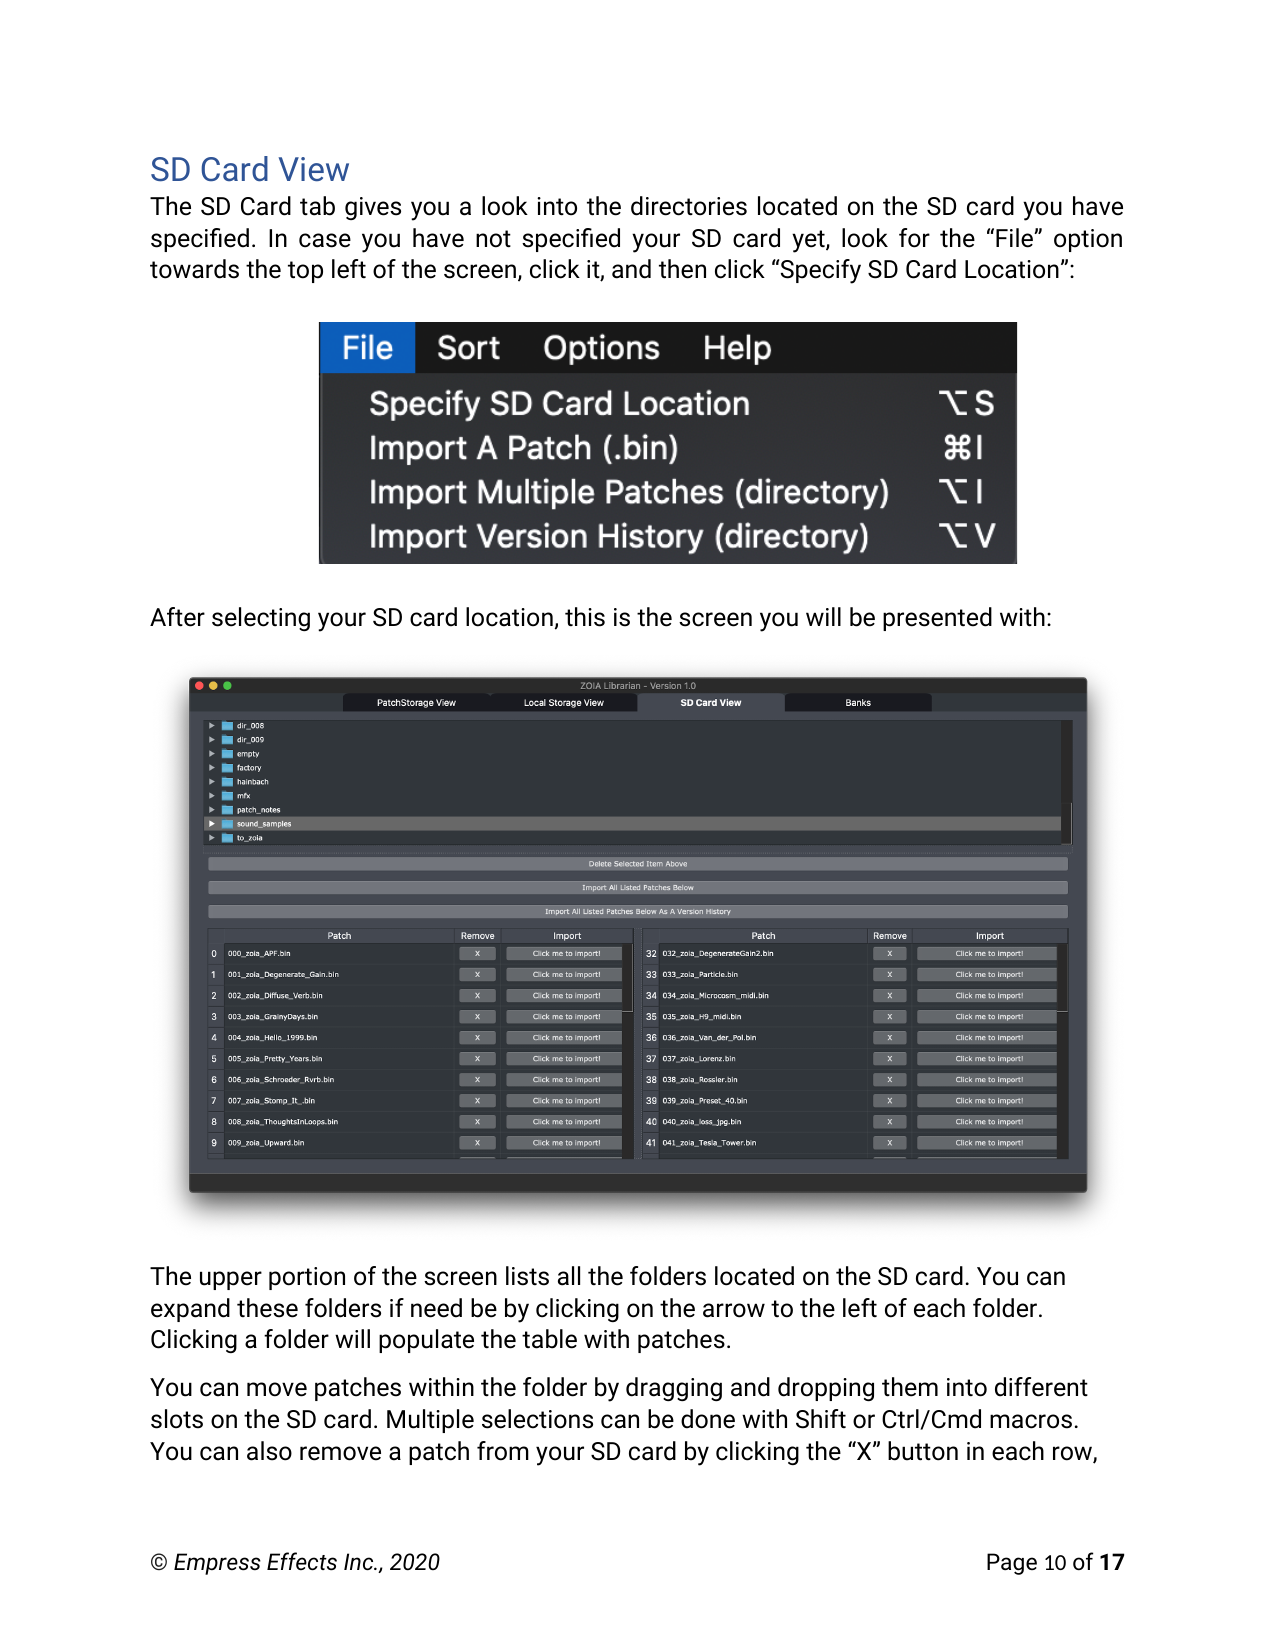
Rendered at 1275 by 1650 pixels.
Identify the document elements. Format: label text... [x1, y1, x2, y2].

subtitle SD Card View [150, 150, 1125, 189]
picture [318, 322, 1018, 564]
picture [150, 651, 1125, 1244]
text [150, 1373, 1125, 1466]
text The upper portion of the screen lists all the folders located on the SD card. You can expand these folders if need be by clicking on the arrow to the left of each folder. Clicking a folder will populate the table with patches. [150, 1262, 1125, 1354]
text The SD Card tab gives you a look into the directories located on the SD card you have specified. In case you have not specified your SD card yet, look for the “File” option towards the top left of the screen, click it, and then click “Specify SD Card Location”: [150, 192, 1125, 284]
